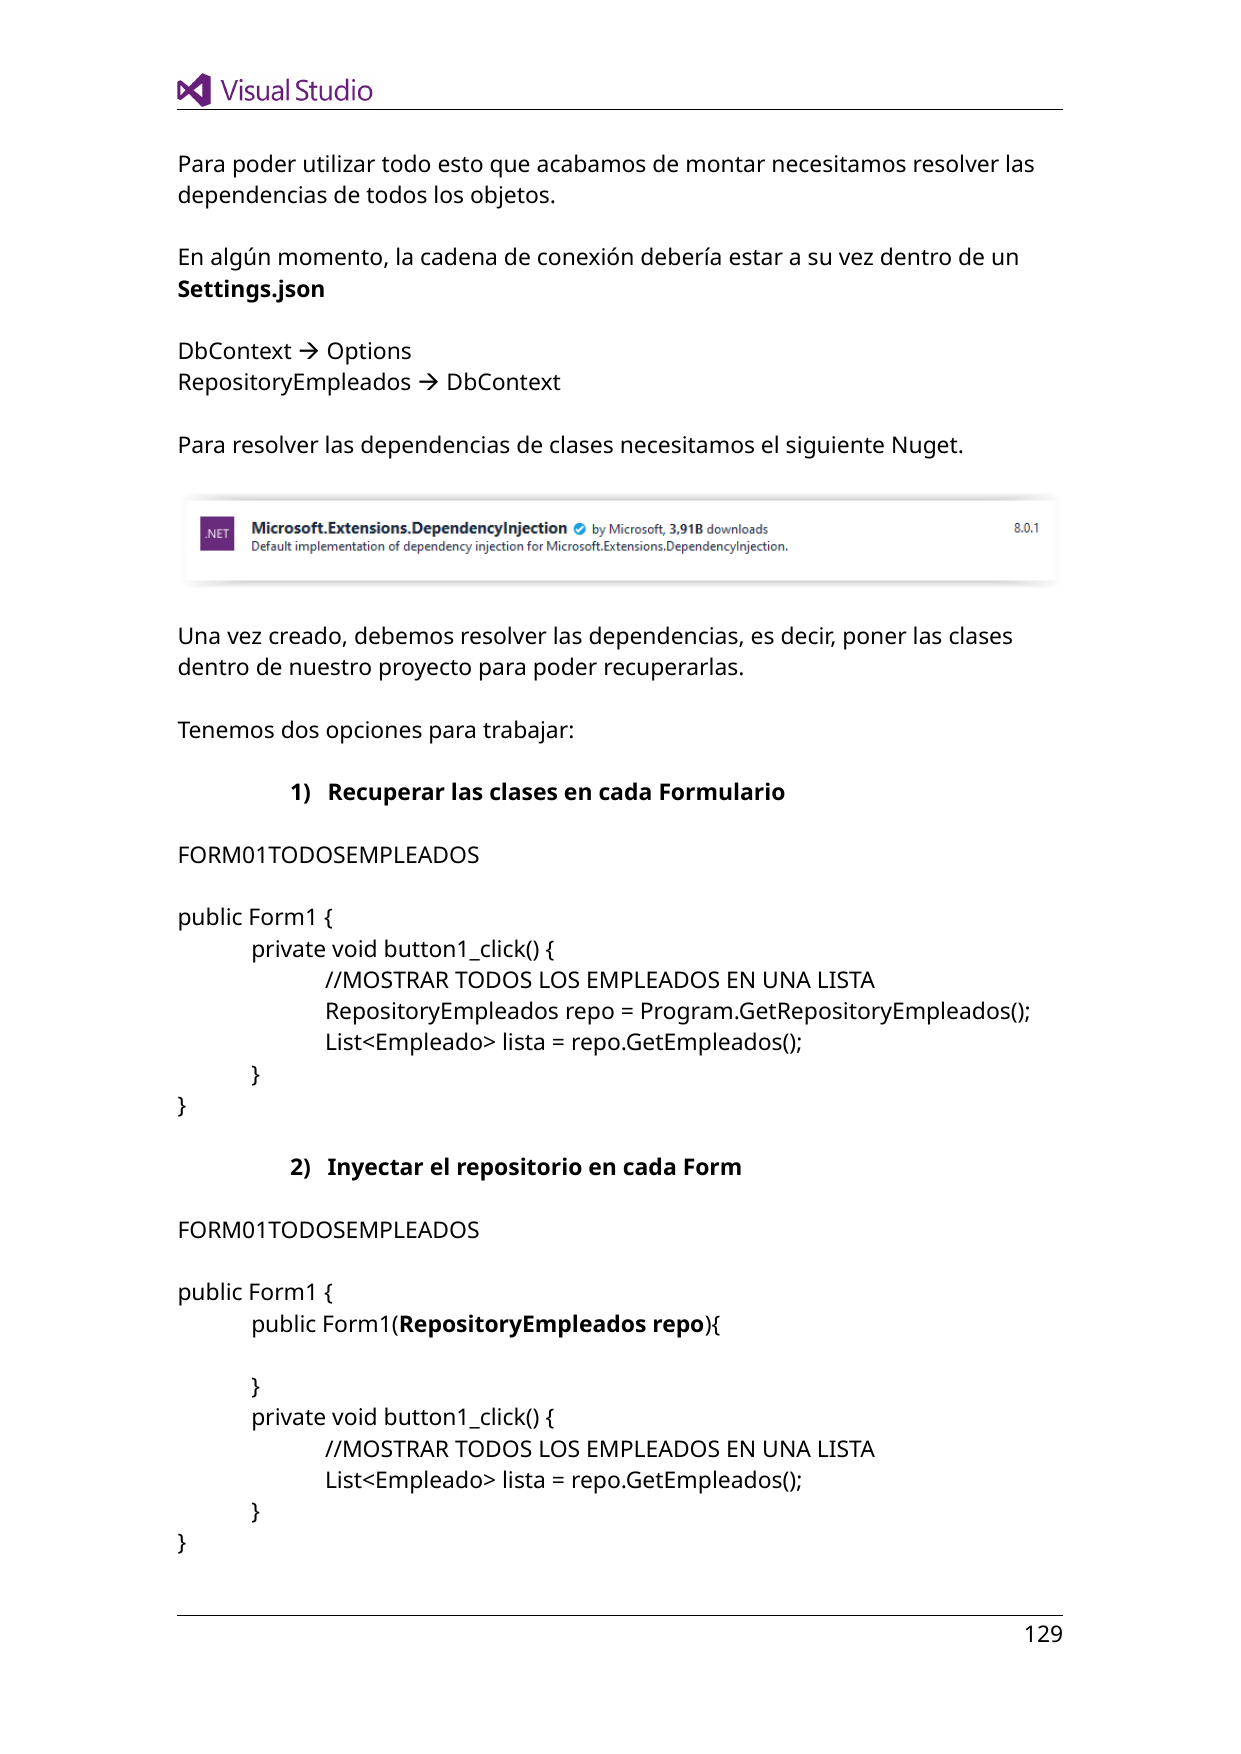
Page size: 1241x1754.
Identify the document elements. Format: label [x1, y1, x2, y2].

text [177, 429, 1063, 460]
picture [177, 73, 375, 107]
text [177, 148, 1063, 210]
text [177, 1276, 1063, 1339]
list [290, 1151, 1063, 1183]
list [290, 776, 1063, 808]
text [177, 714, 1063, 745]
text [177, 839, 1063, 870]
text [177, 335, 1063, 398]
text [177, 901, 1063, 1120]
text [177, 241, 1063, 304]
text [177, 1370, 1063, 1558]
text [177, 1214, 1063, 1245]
picture [177, 491, 1063, 589]
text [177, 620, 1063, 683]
